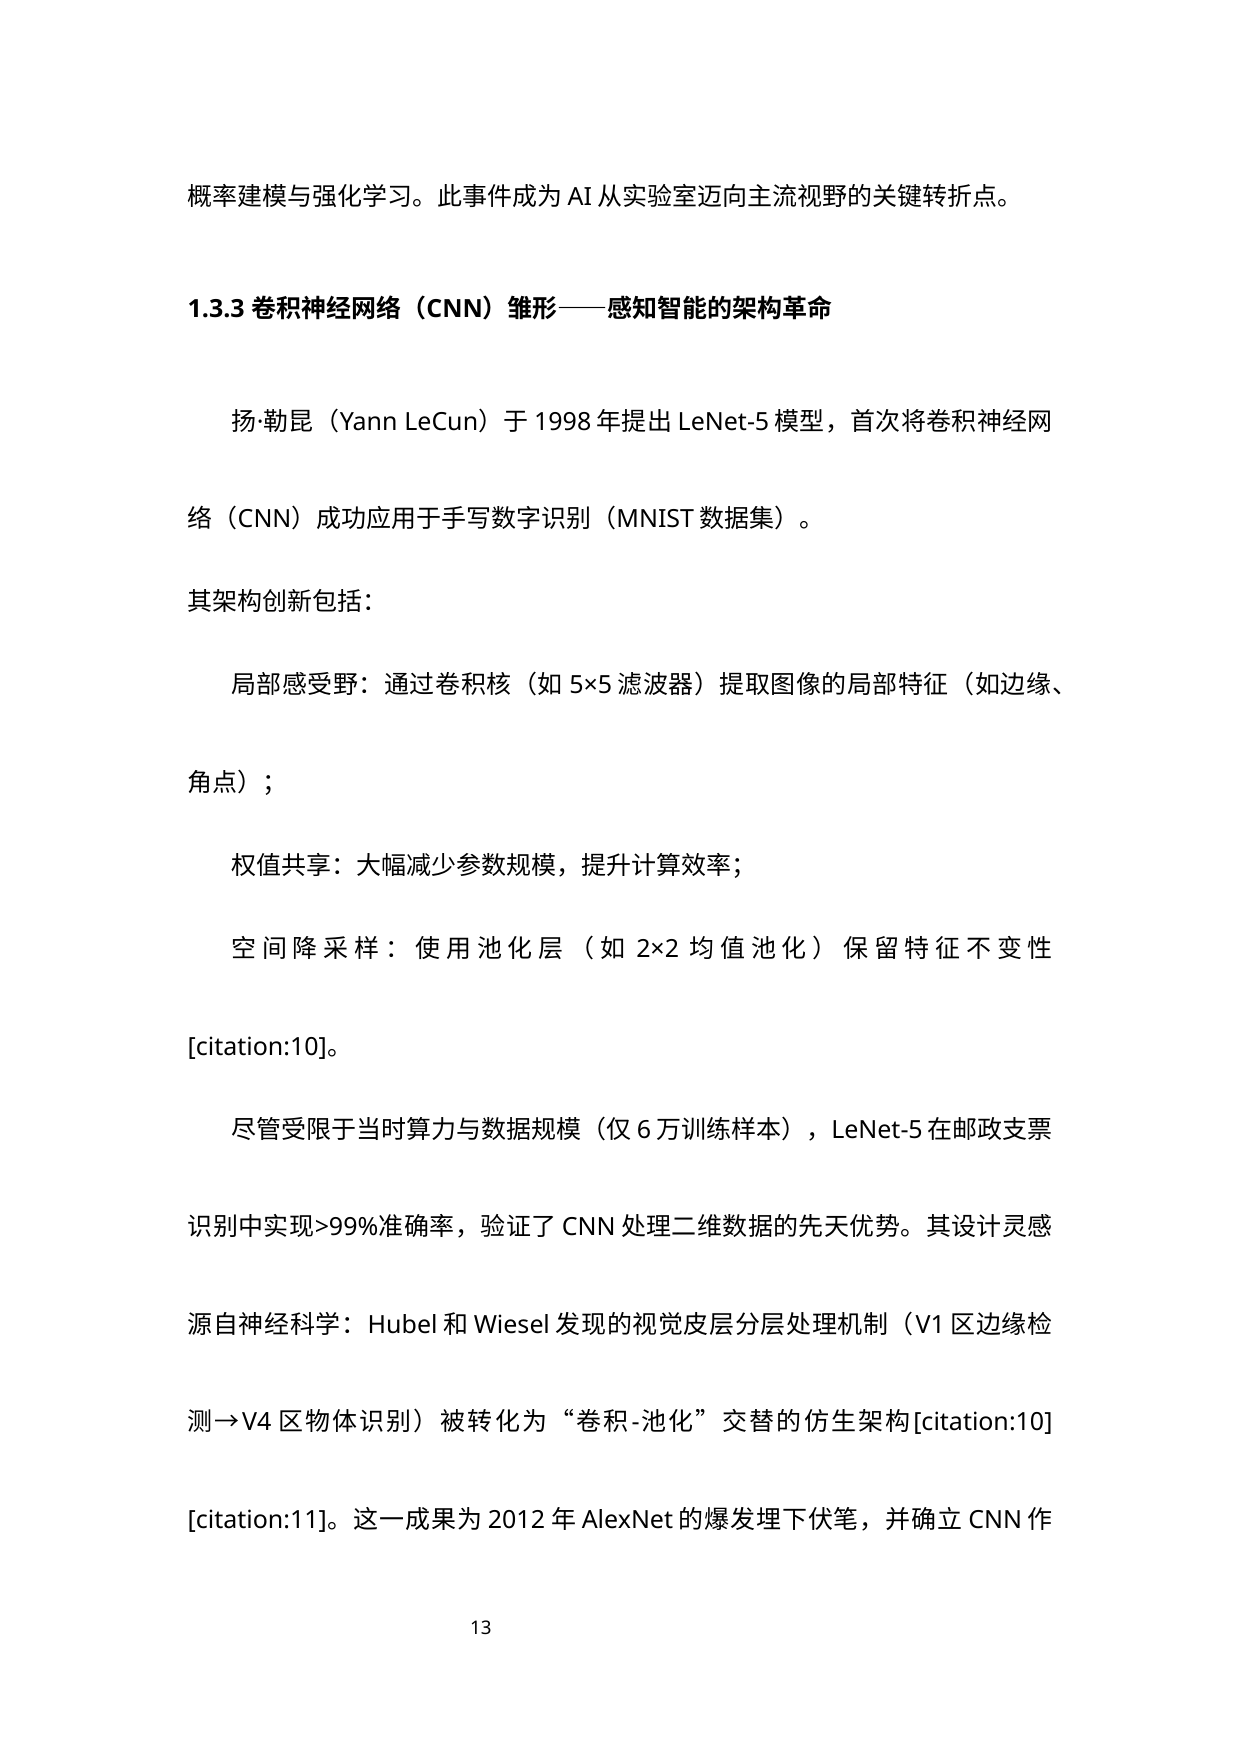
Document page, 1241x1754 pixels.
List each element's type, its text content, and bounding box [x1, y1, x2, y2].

text 扬·勒昆（Yann LeCun）于1998年提出LeNet-5模型，首次将卷积神经网络（CNN）成功应用于手写数字识别（MNIST数据集）。 [187, 387, 1053, 549]
text 空间降采样：使用池化层（如2×2均值池化）保留特征不变性[citation:10]。 [187, 914, 1053, 1077]
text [187, 162, 1053, 227]
subtitle 1.3.3 卷积神经网络（CNN）雏形——感知智能的架构革命 [187, 274, 1053, 339]
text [187, 1095, 1053, 1550]
text 其架构创新包括： [187, 567, 1053, 632]
text 局部感受野：通过卷积核（如5×5滤波器）提取图像的局部特征（如边缘、角点）； [187, 650, 1053, 813]
text 权值共享：大幅减少参数规模，提升计算效率； [187, 831, 1053, 896]
